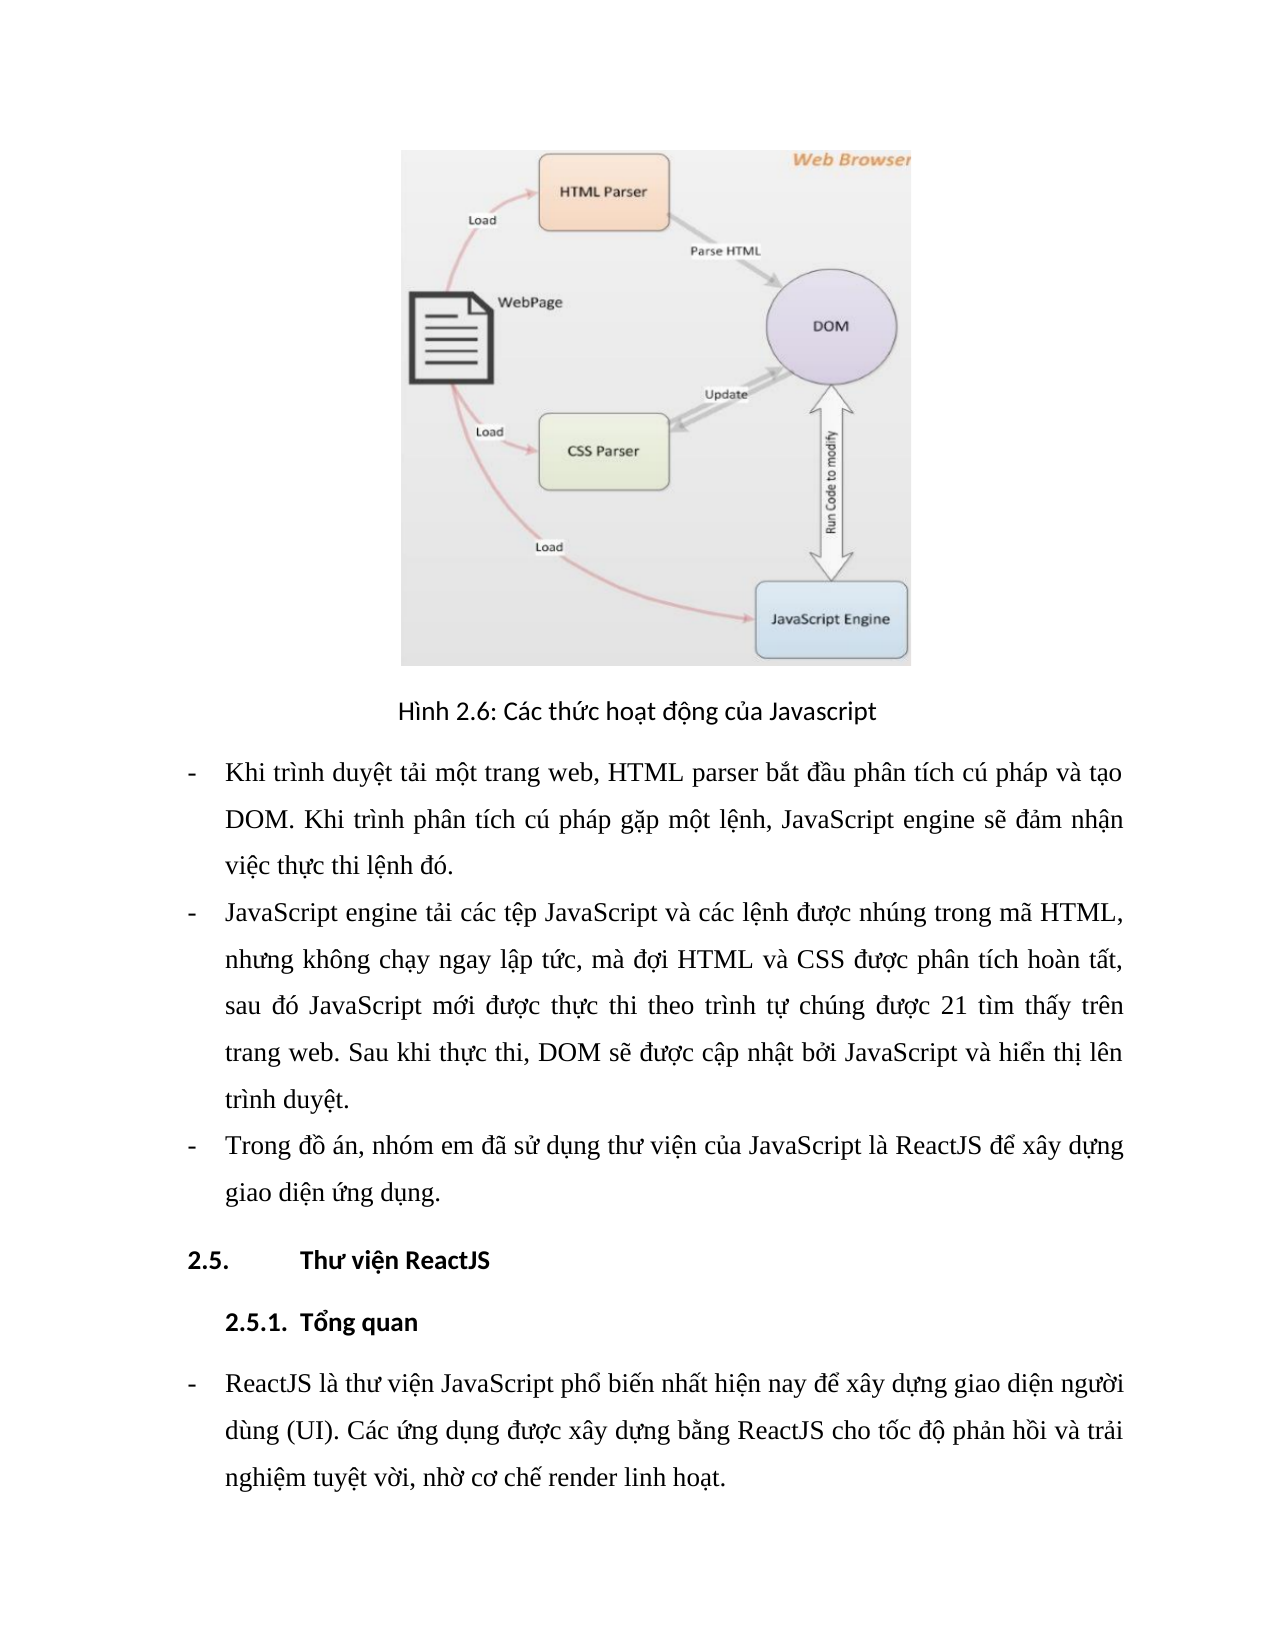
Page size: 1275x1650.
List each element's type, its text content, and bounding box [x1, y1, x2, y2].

list ReactJS là thư viện JavaScript phổ biến nhất hiện nay để xây dựng giao diện người dùng (UI). Các ứng dụng được xây dựng bằng ReactJS cho tốc độ phản hồi và trải nghiệm tuyệt vời, nhờ cơ chế render linh hoạt. [187, 1367, 1125, 1492]
list Trong đồ án, nhóm em đã sử dụng thư viện của JavaScript là ReactJS để xây dựng giao diện ứng dụng. [187, 1129, 1125, 1207]
subtitle Thư viện ReactJS [187, 1243, 1125, 1277]
list JavaScript engine tải các tệp JavaScript và các lệnh được nhúng trong mã HTML, nhưng không chạy ngay lập tức, mà đợi HTML và CSS được phân tích hoàn tất, sau đó JavaScript mới được thực thi theo trình tự chúng được 21 tìm thấy trên trang web. Sau khi thực thi, DOM sẽ được cập nhật bởi JavaScript và hiển thị lên trình duyệt. [187, 896, 1125, 1114]
subtitle Tổng quan [225, 1306, 1125, 1338]
list Khi trình duyệt tải một trang web, HTML parser bắt đầu phân tích cú pháp và tạo DOM. Khi trình phân tích cú pháp gặp một lệnh, JavaScript engine sẽ đảm nhận việc thực thi lệnh đó. [187, 756, 1125, 881]
picture [401, 150, 912, 666]
text Hình 2.6: Các thức hoạt động của Javascript [150, 694, 1125, 727]
